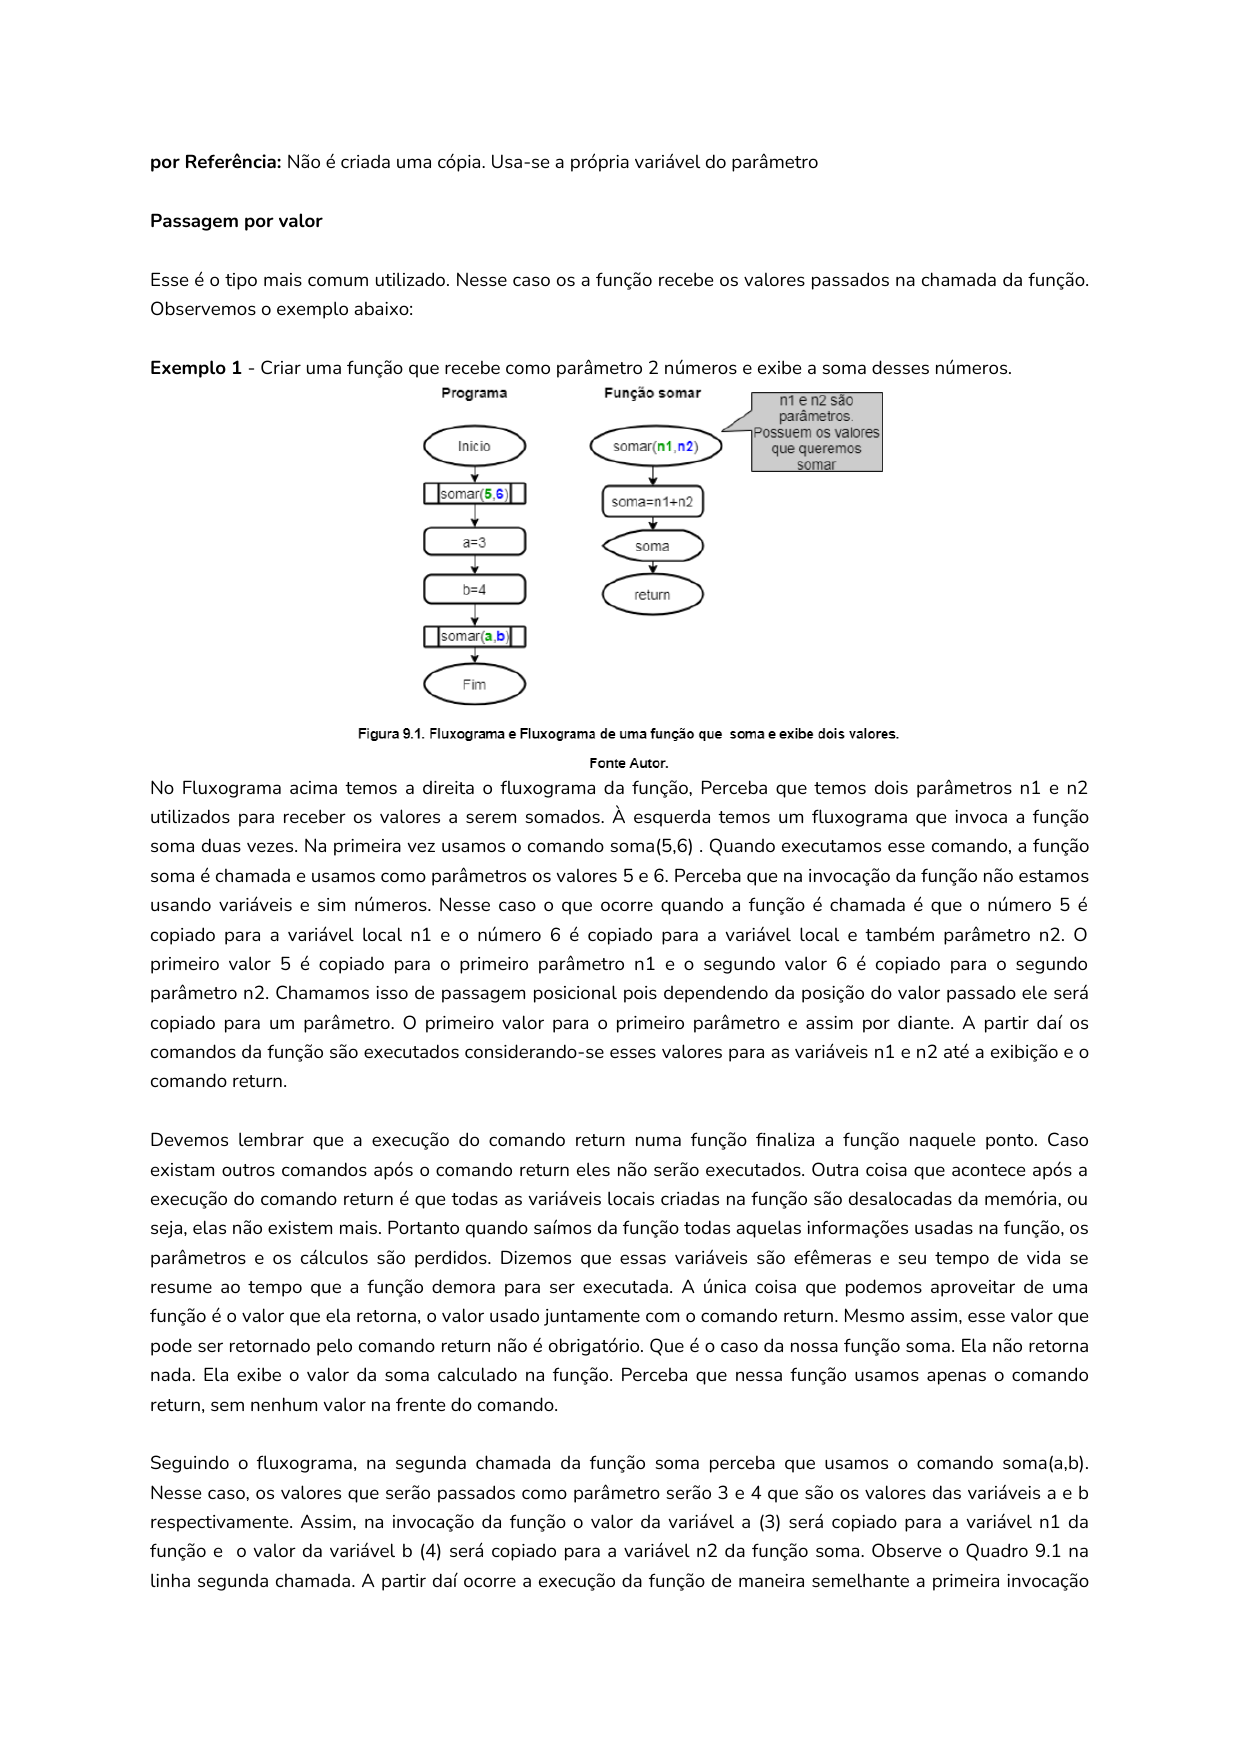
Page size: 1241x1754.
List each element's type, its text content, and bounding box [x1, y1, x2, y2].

text por Referência: Não é criada uma cópia. Usa-se a própria variável do parâmetro [150, 150, 1090, 176]
picture [335, 385, 906, 772]
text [150, 1451, 1090, 1594]
text No Fluxograma acima temos a direita o fluxograma da função, Perceba que temos dois parâmetros n1 e n2 utilizados para receber os valores a serem somados. À esquerda temos um fluxograma que invoca a função soma duas vezes. Na primeira vez usamos o comando soma(5,6) . Quando executamos esse comando, a função soma é chamada e usamos como parâmetros os valores 5 e 6. Perceba que na invocação da função não estamos usando variáveis e sim números. Nesse caso o que ocorre quando a função é chamada é que o número 5 é copiado para a variável local n1 e o número 6 é copiado para a variável local e também parâmetro n2. O primeiro valor 5 é copiado para o primeiro parâmetro n1 e o segundo valor 6 é copiado para o segundo parâmetro n2. Chamamos isso de passagem posicional pois dependendo da posição do valor passado ele será copiado para um parâmetro. O primeiro valor para o primeiro parâmetro e assim por diante. A partir daí os comandos da função são executados considerando-se esses valores para as variáveis n1 e n2 até a exibição e o comando return. [150, 775, 1090, 1094]
text Esse é o tipo mais comum utilizado. Nesse caso os a função recebe os valores passados na chamada da função. Observemos o exemplo abaixo: [150, 267, 1090, 322]
subtitle Passagem por valor [150, 209, 1090, 234]
text Devemos lembrar que a execução do comando return numa função finaliza a função naquele ponto. Caso existam outros comandos após o comando return eles não serão executados. Outra coisa que acontece após a execução do comando return é que todas as variáveis locais criadas na função são desalocadas da memória, ou seja, elas não existem mais. Portanto quando saímos da função todas aquelas informações usadas na função, os parâmetros e os cálculos são perdidos. Dizemos que essas variáveis são efêmeras e seu tempo de vida se resume ao tempo que a função demora para ser executada. A única coisa que podemos aproveitar de uma função é o valor que ela retorna, o valor usado juntamente com o comando return. Mesmo assim, esse valor que pode ser retornado pelo comando return não é obrigatório. Que é o caso da nossa função soma. Ela não retorna nada. Ela exibe o valor da soma calculado na função. Perceba que nessa função usamos apenas o comando return, sem nenhum valor na frente do comando. [150, 1128, 1090, 1418]
text Exemplo 1 - Criar uma função que recebe como parâmetro 2 números e exibe a soma desses números. [150, 356, 1090, 381]
